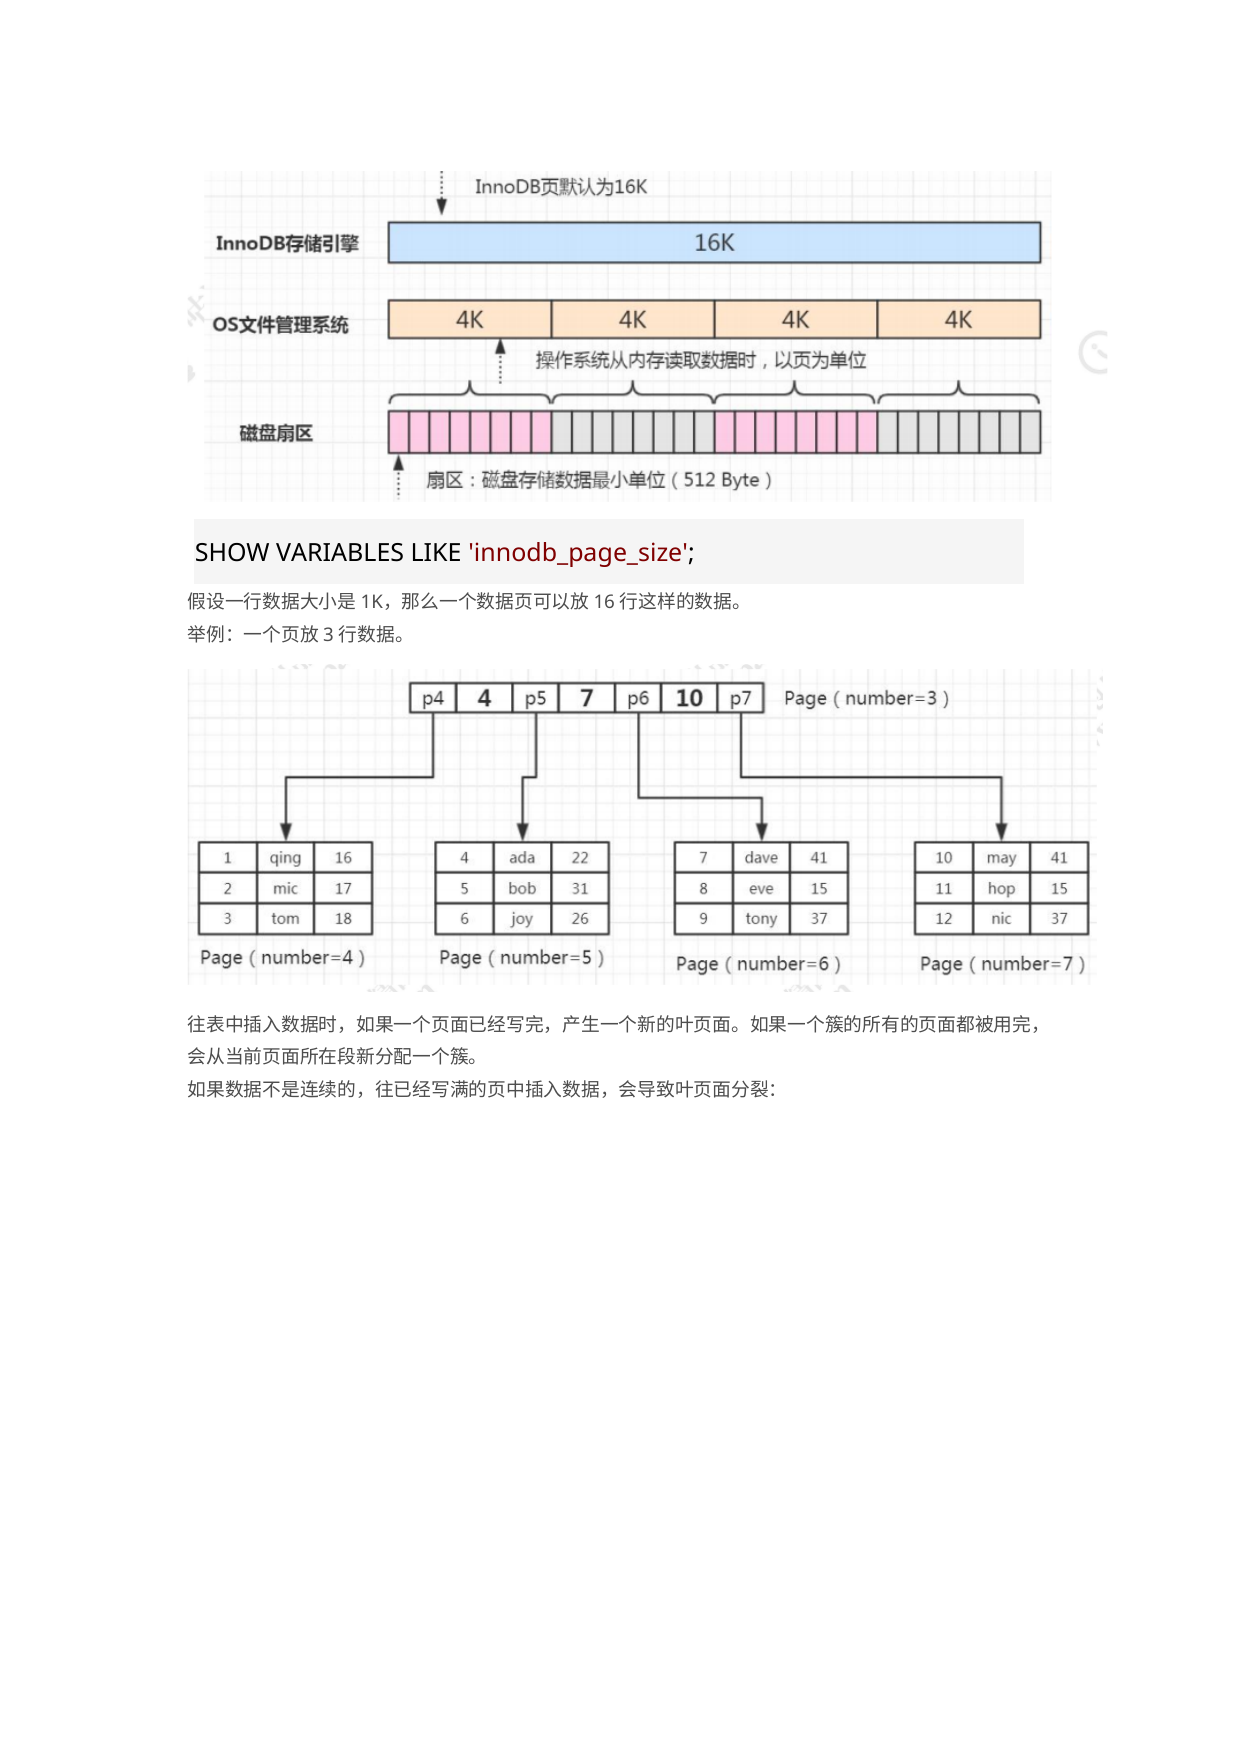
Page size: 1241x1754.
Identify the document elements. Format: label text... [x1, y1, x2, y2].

text SHOW VARIABLES LIKE 'innodb_page_size'; [194, 519, 1024, 584]
picture [187, 664, 1103, 992]
text 往表中插入数据时，如果一个页面已经写完，产生一个新的叶页面。如果一个簇的所有的页面都被用完，会从当前页面所在段新分配一个簇。 [187, 1007, 1053, 1072]
picture [187, 171, 1108, 510]
text 假设一行数据大小是 1K，那么一个数据页可以放 16 行这样的数据。 [187, 584, 1053, 617]
text 如果数据不是连续的，往已经写满的页中插入数据，会导致叶页面分裂： [187, 1072, 1053, 1104]
text 举例：一个页放 3 行数据。 [187, 617, 1053, 649]
